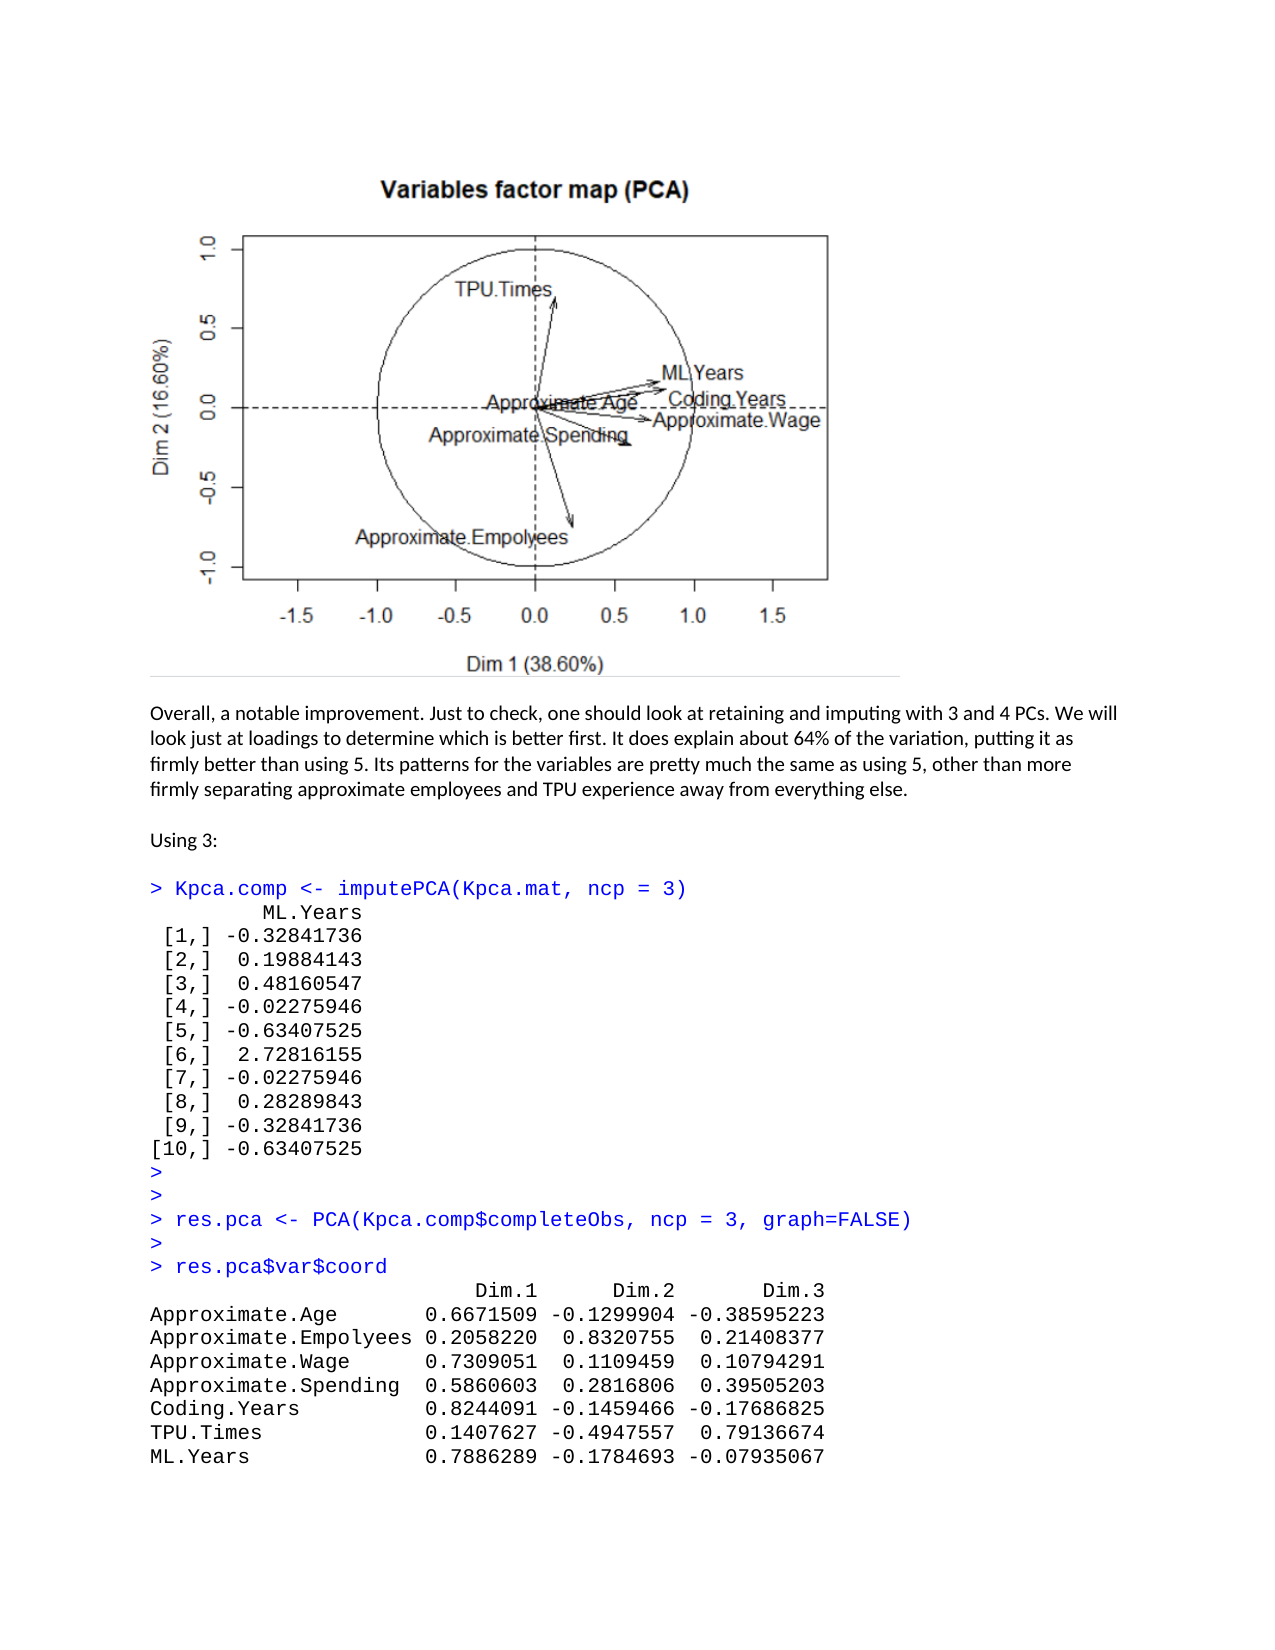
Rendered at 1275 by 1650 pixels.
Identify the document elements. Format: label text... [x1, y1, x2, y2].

text > res.pca <- PCA(Kpca.comp$completeObs, ncp = 3, graph=FALSE) [150, 1209, 1125, 1233]
text Overall, a notable improvement. Just to check, one should look at retaining and imputing with 3 and 4 PCs. We will look just at loadings to determine which is better first. It does explain about 64% of the variation, putting it as firmly better than using 5. Its patterns for the variables are pretty much the same as using 5, other than more firmly separating approximate employees and TPU experience away from everything else. [150, 700, 1125, 802]
text > Kpca.comp <- imputePCA(Kpca.mat, ncp = 3) [150, 878, 1125, 902]
text Coding.Years 0.8244091 -0.1459466 -0.17686825 [150, 1398, 1125, 1422]
text Approximate.Wage 0.7309051 0.1109459 0.10794291 [150, 1351, 1125, 1375]
text > [150, 1186, 1125, 1209]
text > [150, 1162, 1125, 1186]
text ML.Years 0.7886289 -0.1784693 -0.07935067 [150, 1446, 1125, 1469]
text [4,] -0.02275946 [150, 996, 1125, 1020]
text Dim.1 Dim.2 Dim.3 [150, 1280, 1125, 1304]
text Approximate.Empolyees 0.2058220 0.8320755 0.21408377 [150, 1327, 1125, 1351]
text [3,] 0.48160547 [150, 973, 1125, 996]
text TPU.Times 0.1407627 -0.4947557 0.79136674 [150, 1422, 1125, 1446]
text Using 3: [150, 827, 1125, 853]
text [2,] 0.19884143 [150, 949, 1125, 973]
text [1,] -0.32841736 [150, 925, 1125, 949]
picture [150, 150, 901, 677]
text ML.Years [150, 902, 1125, 925]
text > [150, 1233, 1125, 1256]
text [7,] -0.02275946 [150, 1067, 1125, 1091]
text Approximate.Spending 0.5860603 0.2816806 0.39505203 [150, 1375, 1125, 1398]
text [9,] -0.32841736 [150, 1114, 1125, 1138]
text [10,] -0.63407525 [150, 1138, 1125, 1162]
text [8,] 0.28289843 [150, 1091, 1125, 1114]
text Approximate.Age 0.6671509 -0.1299904 -0.38595223 [150, 1304, 1125, 1327]
text [6,] 2.72816155 [150, 1044, 1125, 1067]
text [5,] -0.63407525 [150, 1020, 1125, 1044]
text > res.pca$var$coord [150, 1256, 1125, 1280]
